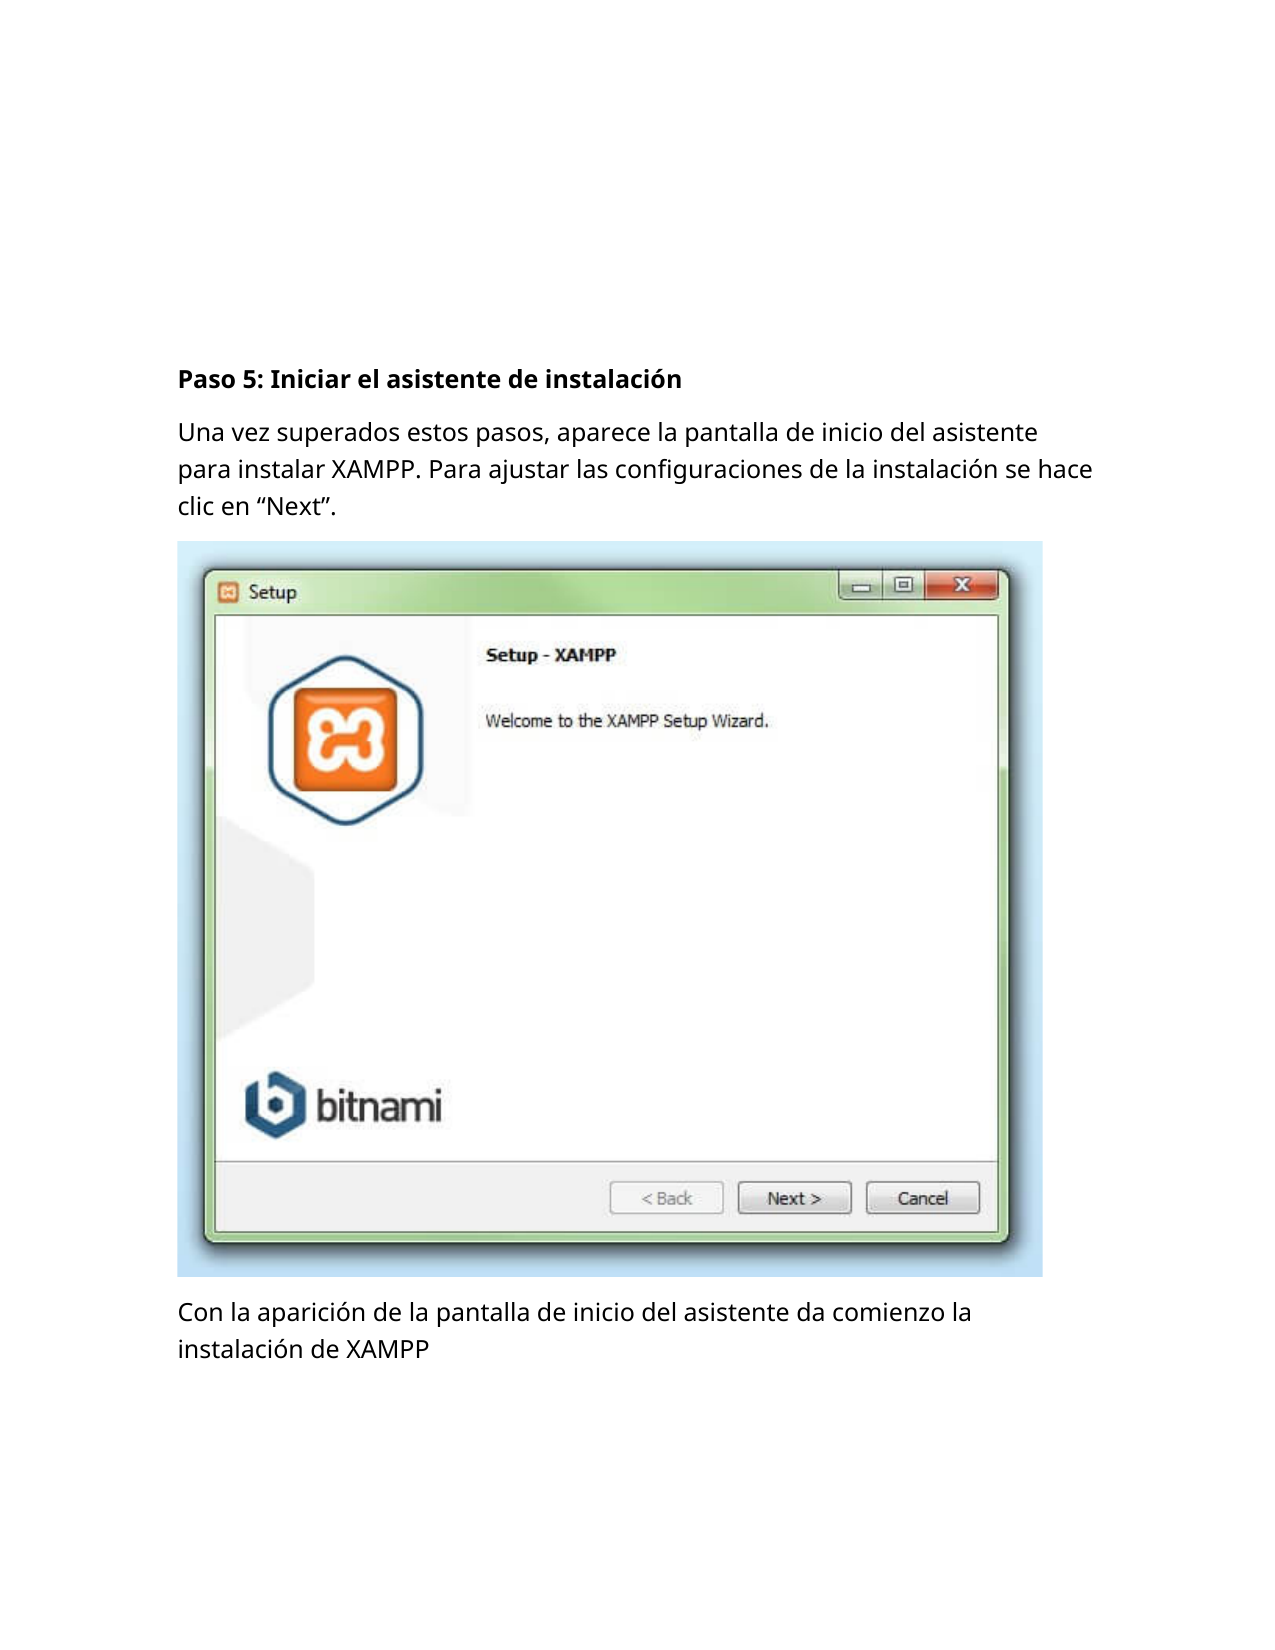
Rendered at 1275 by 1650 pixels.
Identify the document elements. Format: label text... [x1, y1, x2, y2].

text Con la aparición de la pantalla de inicio del asistente da comienzo la instalación de XAMPP [177, 1295, 1098, 1366]
text Una vez superados estos pasos, aparece la pantalla de inicio del asistente para instalar XAMPP. Para ajustar las configuraciones de la instalación se hace clic en “Next”. [177, 415, 1098, 522]
text Paso 5: Iniciar el asistente de instalación [177, 361, 1098, 395]
picture [177, 541, 1043, 1277]
